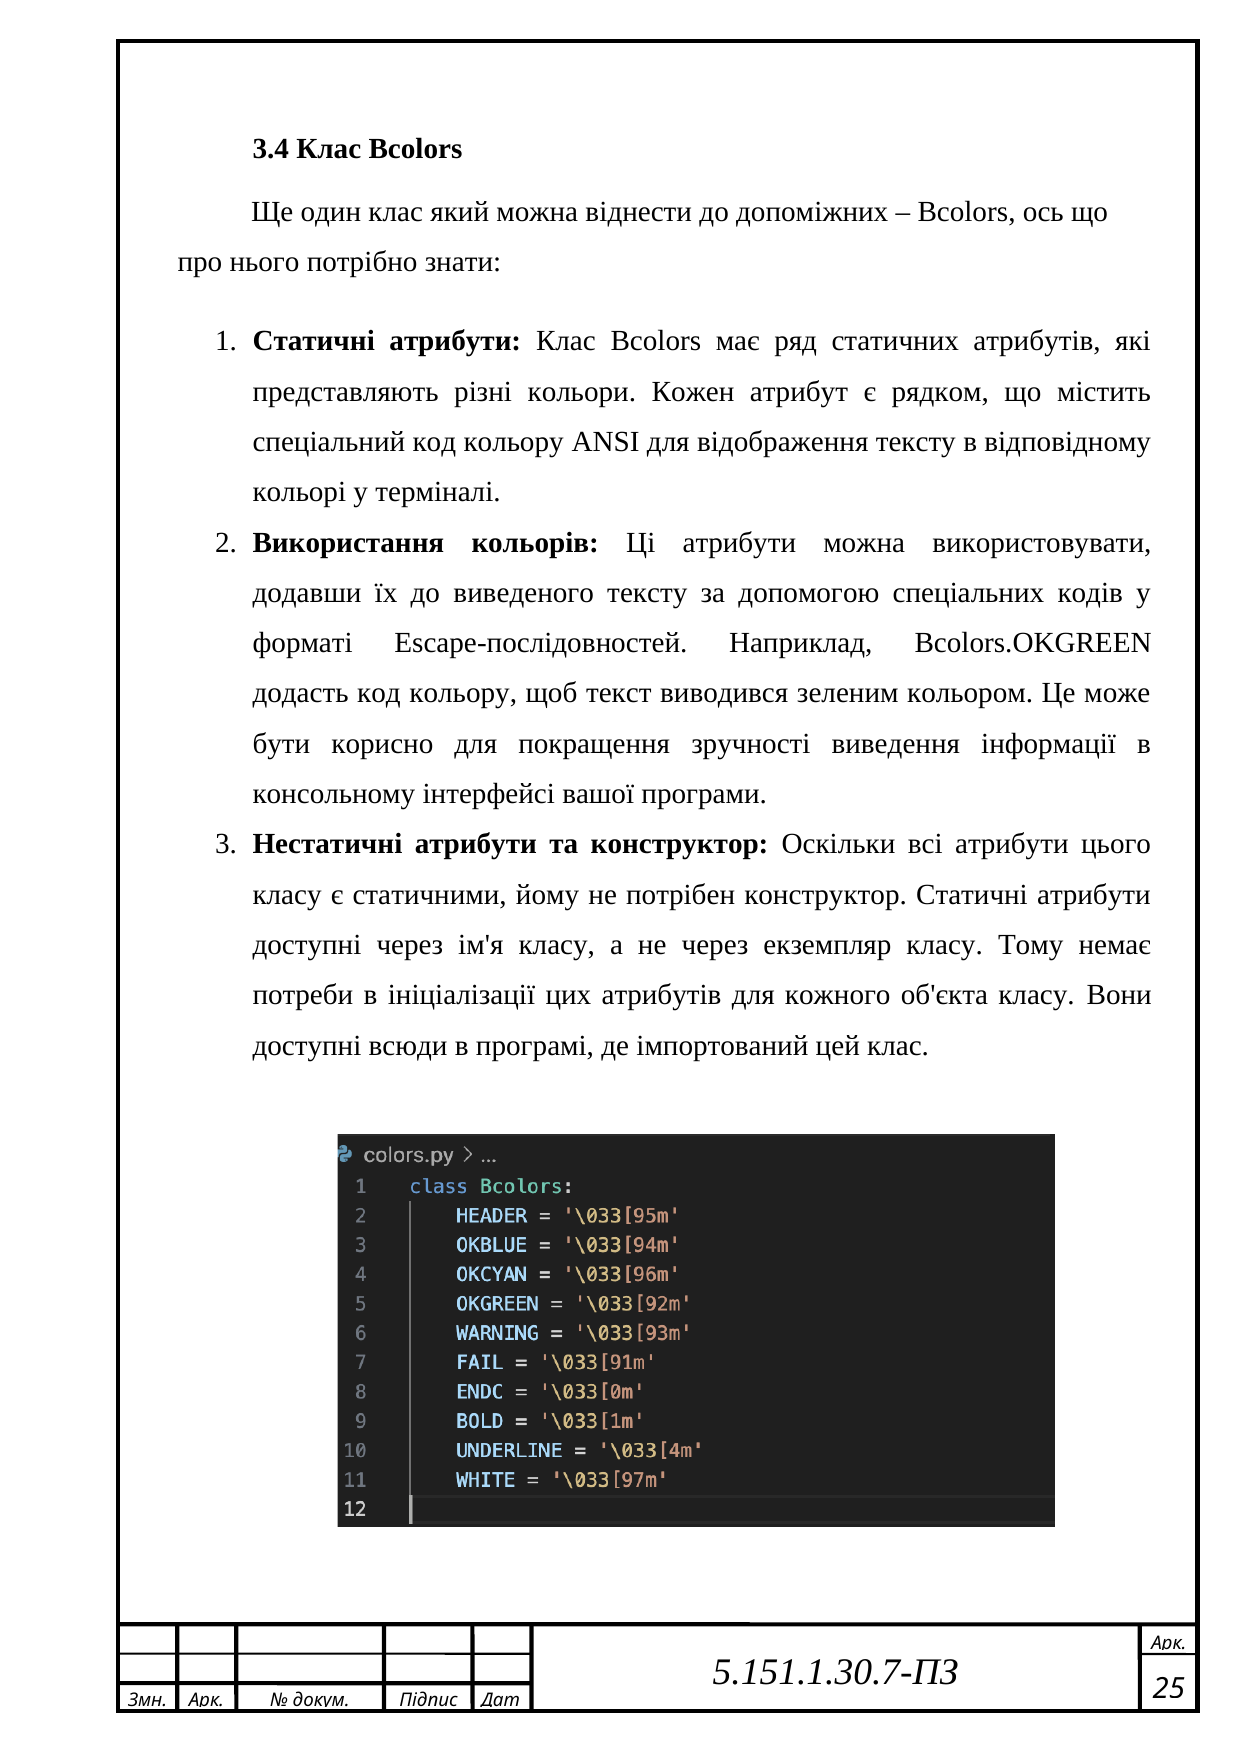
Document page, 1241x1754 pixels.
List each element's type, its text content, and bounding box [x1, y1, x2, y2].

picture [337, 1134, 1055, 1527]
list Нестатичні атрибути та конструктор: Оскільки всі атрибути цього класу є статичними, йому не потрібен конструктор. Статичні атрибути доступні через ім'я класу, а не через екземпляр класу. Тому немає потреби в ініціалізації цих атрибутів для кожного об'єкта класу. Вони доступні всюди в програмі, де імпортований цей клас. [215, 827, 1152, 1061]
text 3.4 Клас Bcolors [252, 131, 1152, 164]
text Ще один клас який можна вiднести до допомiжних – Bcolors, ось що про нього потрiбно знати: [177, 194, 1152, 277]
list Статичні атрибути: Клас Bcolors має ряд статичних атрибутів, які представляють різні кольори. Кожен атрибут є рядком, що містить спеціальний код кольору ANSI для відображення тексту в відповідному кольорі у терміналі. [215, 323, 1152, 508]
list Використання кольорів: Ці атрибути можна використовувати, додавши їх до виведеного тексту за допомогою спеціальних кодів у форматі Escape-послідовностей. Наприклад, Bcolors.OKGREEN додасть код кольору, щоб текст виводився зеленим кольором. Це може бути корисно для покращення зручності виведення інформації в консольному інтерфейсі вашої програми. [215, 525, 1152, 810]
